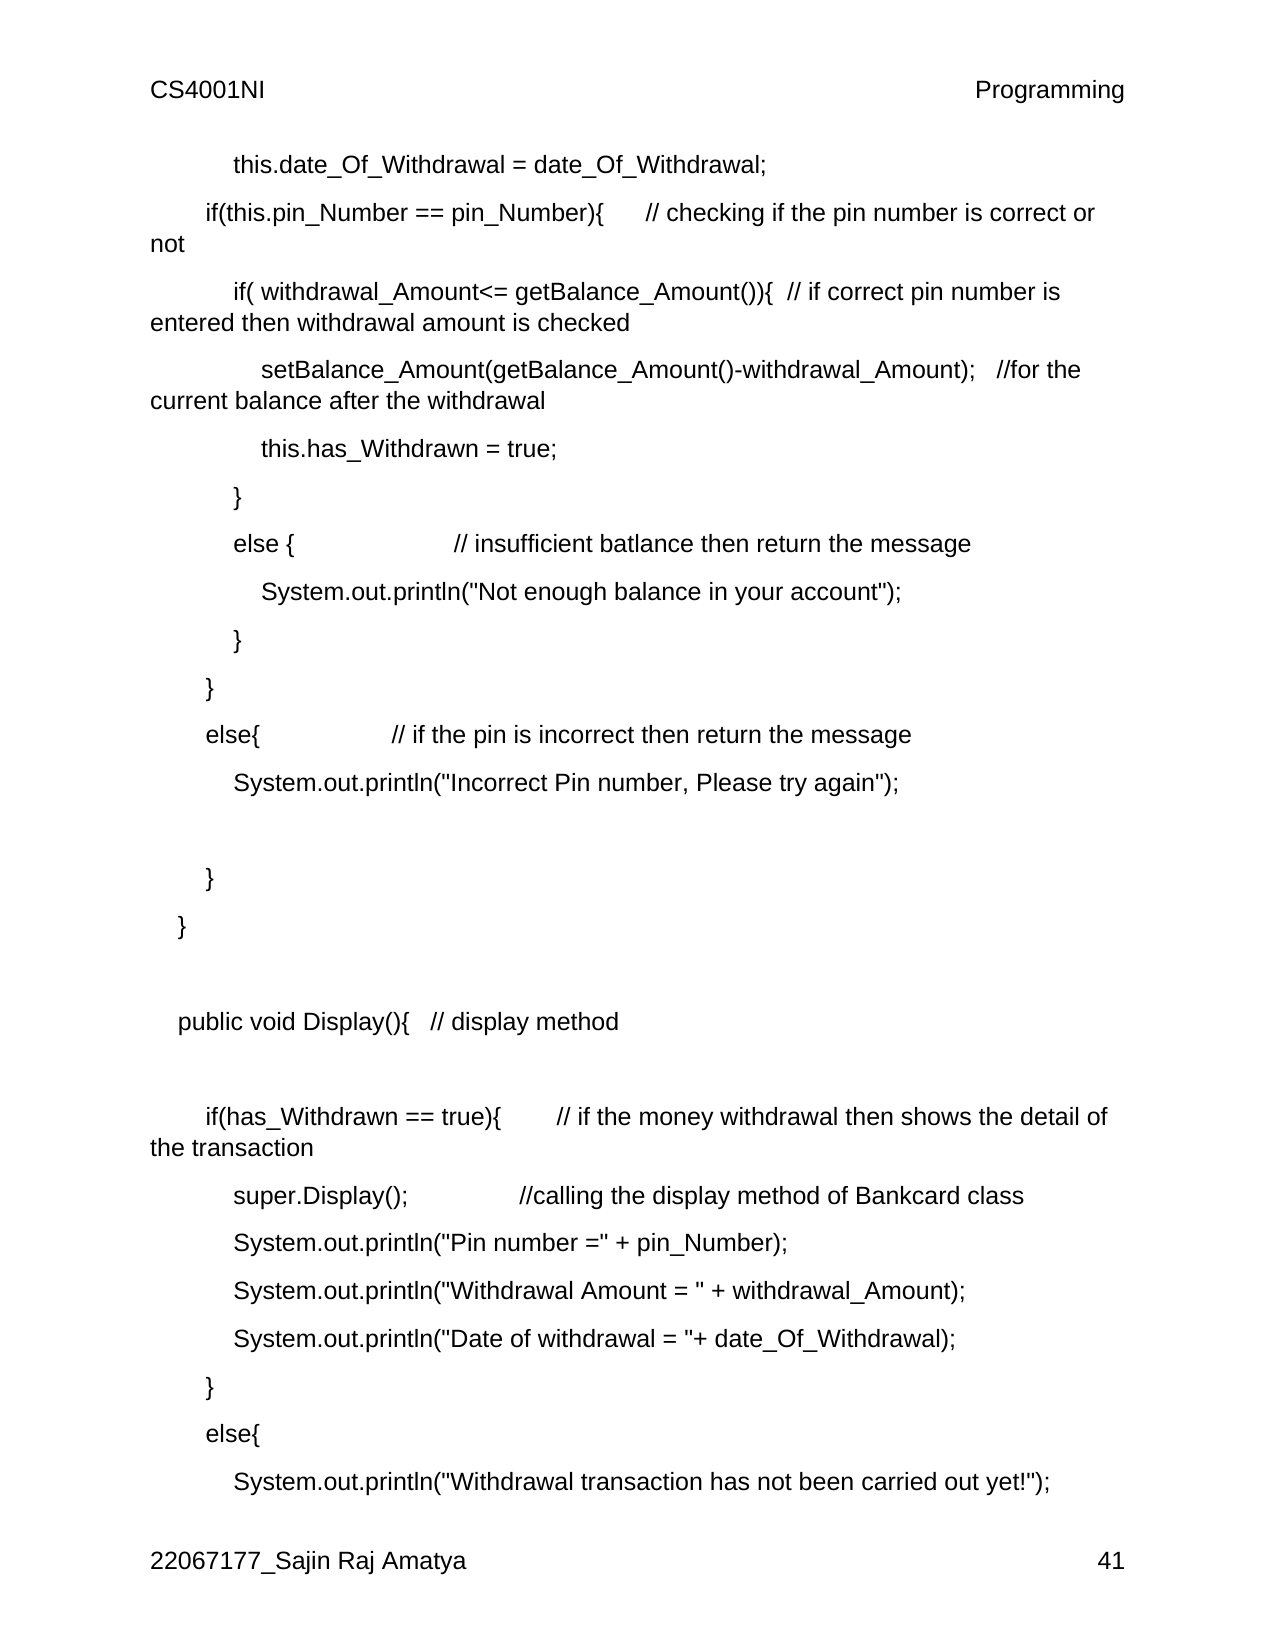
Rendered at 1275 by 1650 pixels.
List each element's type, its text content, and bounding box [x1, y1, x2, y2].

text } [150, 1371, 1125, 1400]
text } [150, 482, 1125, 510]
text else { // insufficient batlance then return the message [150, 529, 1125, 558]
text this.has_Withdrawn = true; [150, 434, 1125, 463]
text else{ [150, 1419, 1125, 1448]
text System.out.println("Withdrawal Amount = " + withdrawal_Amount); [150, 1276, 1125, 1305]
text if( withdrawal_Amount<= getBalance_Amount()){ // if correct pin number is entered then withdrawal amount is checked [150, 276, 1125, 336]
text System.out.println("Date of withdrawal = "+ date_Of_Withdrawal); [150, 1324, 1125, 1352]
text super.Display(); //calling the display method of Bankcard class [150, 1181, 1125, 1209]
text if(this.pin_Number == pin_Number){ // checking if the pin number is correct or not [150, 198, 1125, 257]
text System.out.println("Incorrect Pin number, Please try again"); [150, 768, 1125, 797]
text System.out.println("Not enough balance in your account"); [150, 577, 1125, 606]
text } [150, 911, 1125, 940]
text System.out.println("Withdrawal transaction has not been carried out yet!"); [150, 1467, 1125, 1496]
text else{ // if the pin is incorrect then return the message [150, 720, 1125, 749]
text } [150, 672, 1125, 701]
text this.date_Of_Withdrawal = date_Of_Withdrawal; [150, 150, 1125, 179]
text System.out.println("Pin number =" + pin_Number); [150, 1228, 1125, 1257]
text } [150, 625, 1125, 653]
text } [150, 863, 1125, 892]
text public void Display(){ // display method [150, 1006, 1125, 1035]
text if(has_Withdrawn == true){ // if the money withdrawal then shows the detail of the transaction [150, 1102, 1125, 1162]
text setBalance_Amount(getBalance_Amount()-withdrawal_Amount); //for the current balance after the withdrawal [150, 355, 1125, 415]
